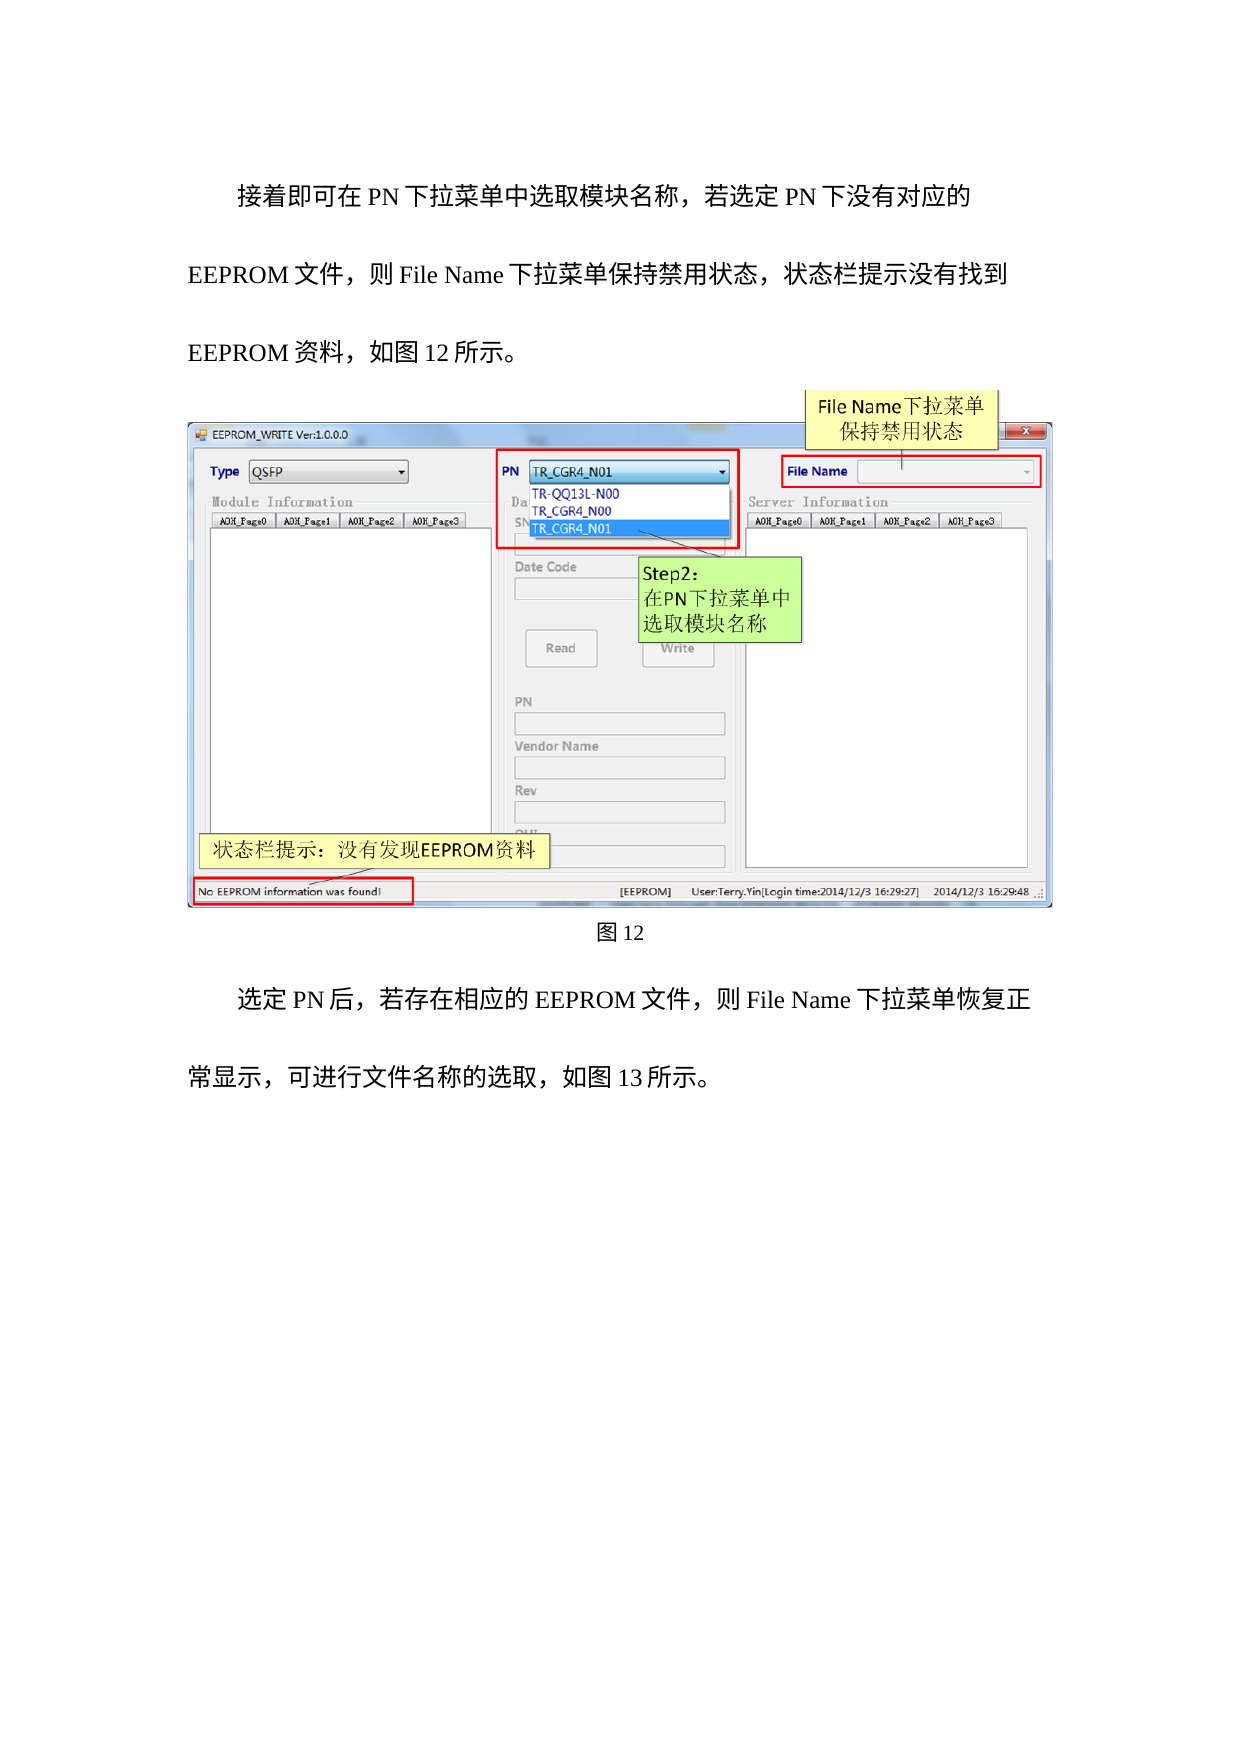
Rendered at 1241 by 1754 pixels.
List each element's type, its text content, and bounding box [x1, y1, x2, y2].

text 接着即可在PN下拉菜单中选取模块名称，若选定PN下没有对应的EEPROM文件，则File Name下拉菜单保持禁用状态，状态栏提示没有找到EEPROM资料，如图12所示。 [187, 162, 1053, 383]
picture [187, 390, 1053, 908]
text 选定PN后，若存在相应的EEPROM文件，则File Name下拉菜单恢复正常显示，可进行文件名称的选取，如图13所示。 [187, 966, 1053, 1108]
text 图12 [187, 914, 1053, 947]
